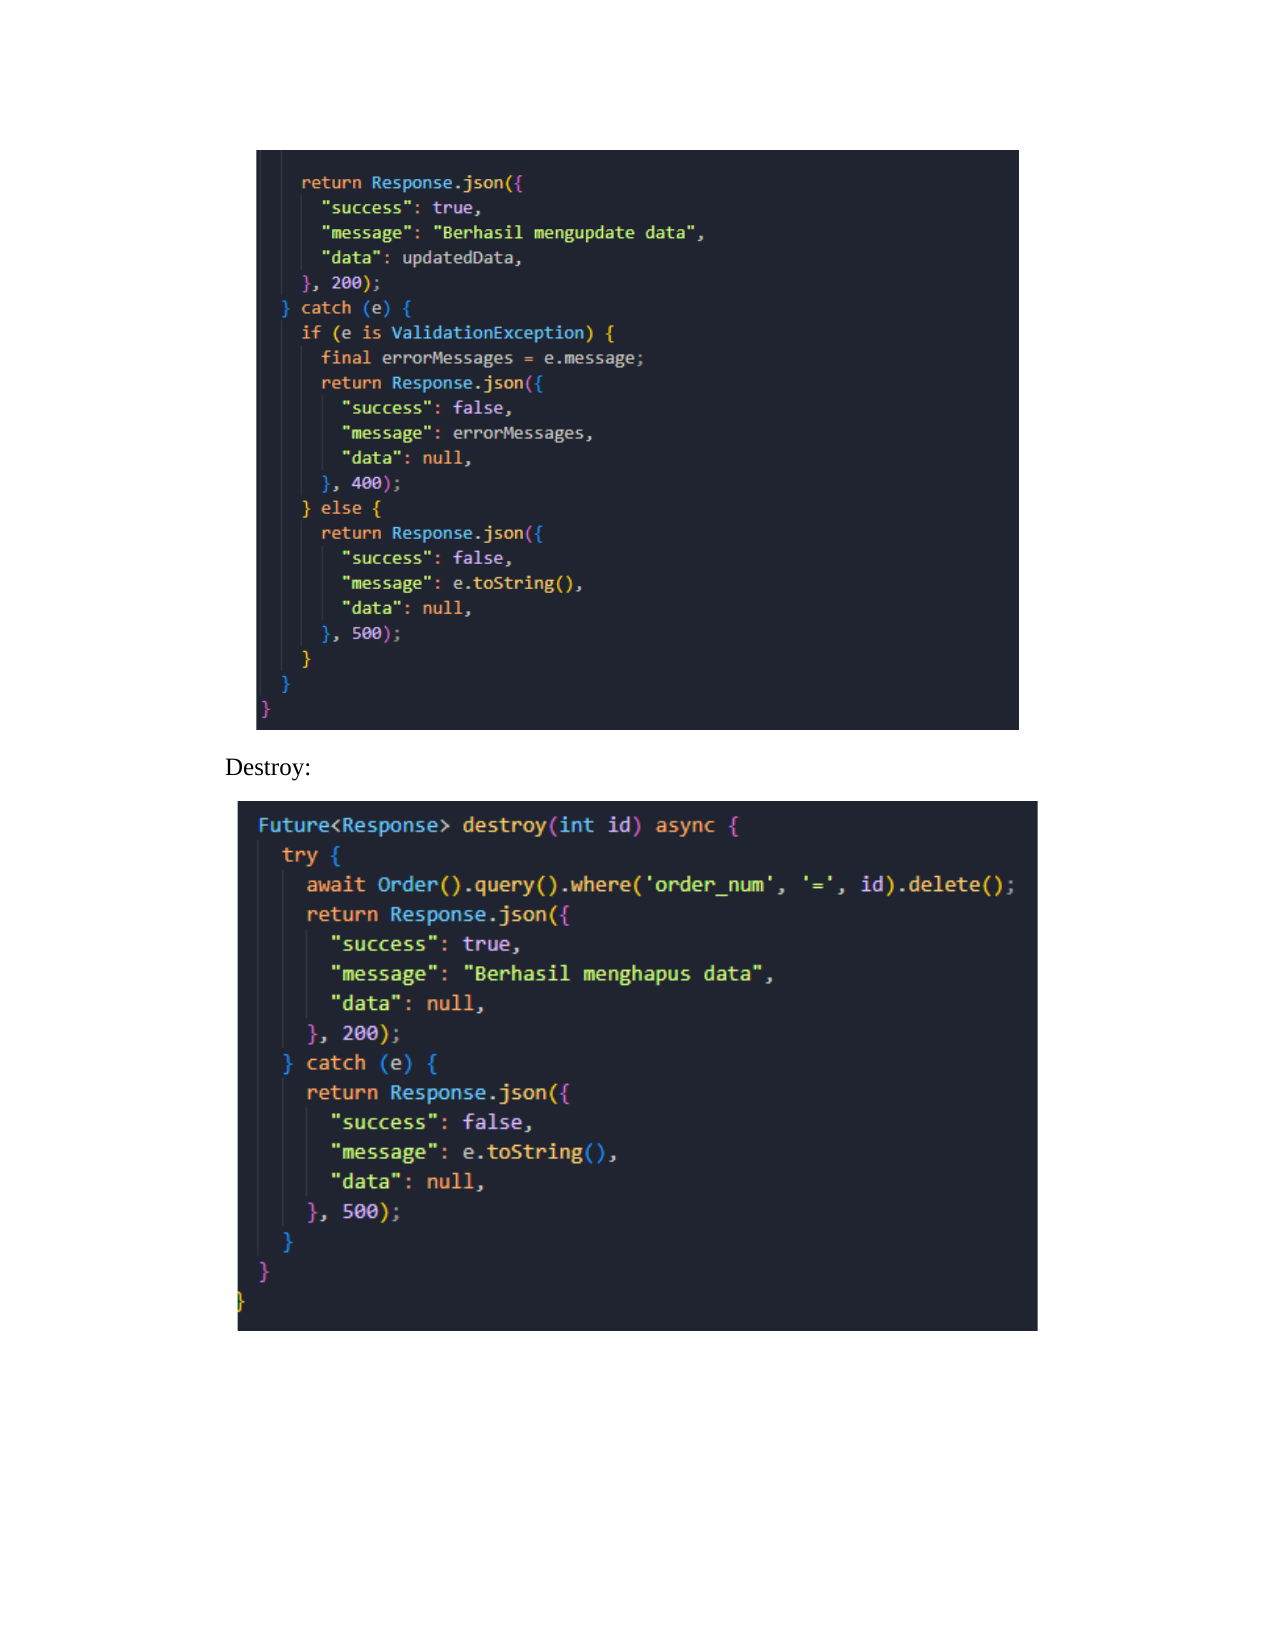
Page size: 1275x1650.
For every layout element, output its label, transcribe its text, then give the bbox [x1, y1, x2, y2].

picture [256, 150, 1019, 730]
list Destroy: [225, 752, 1125, 780]
picture [237, 801, 1038, 1331]
